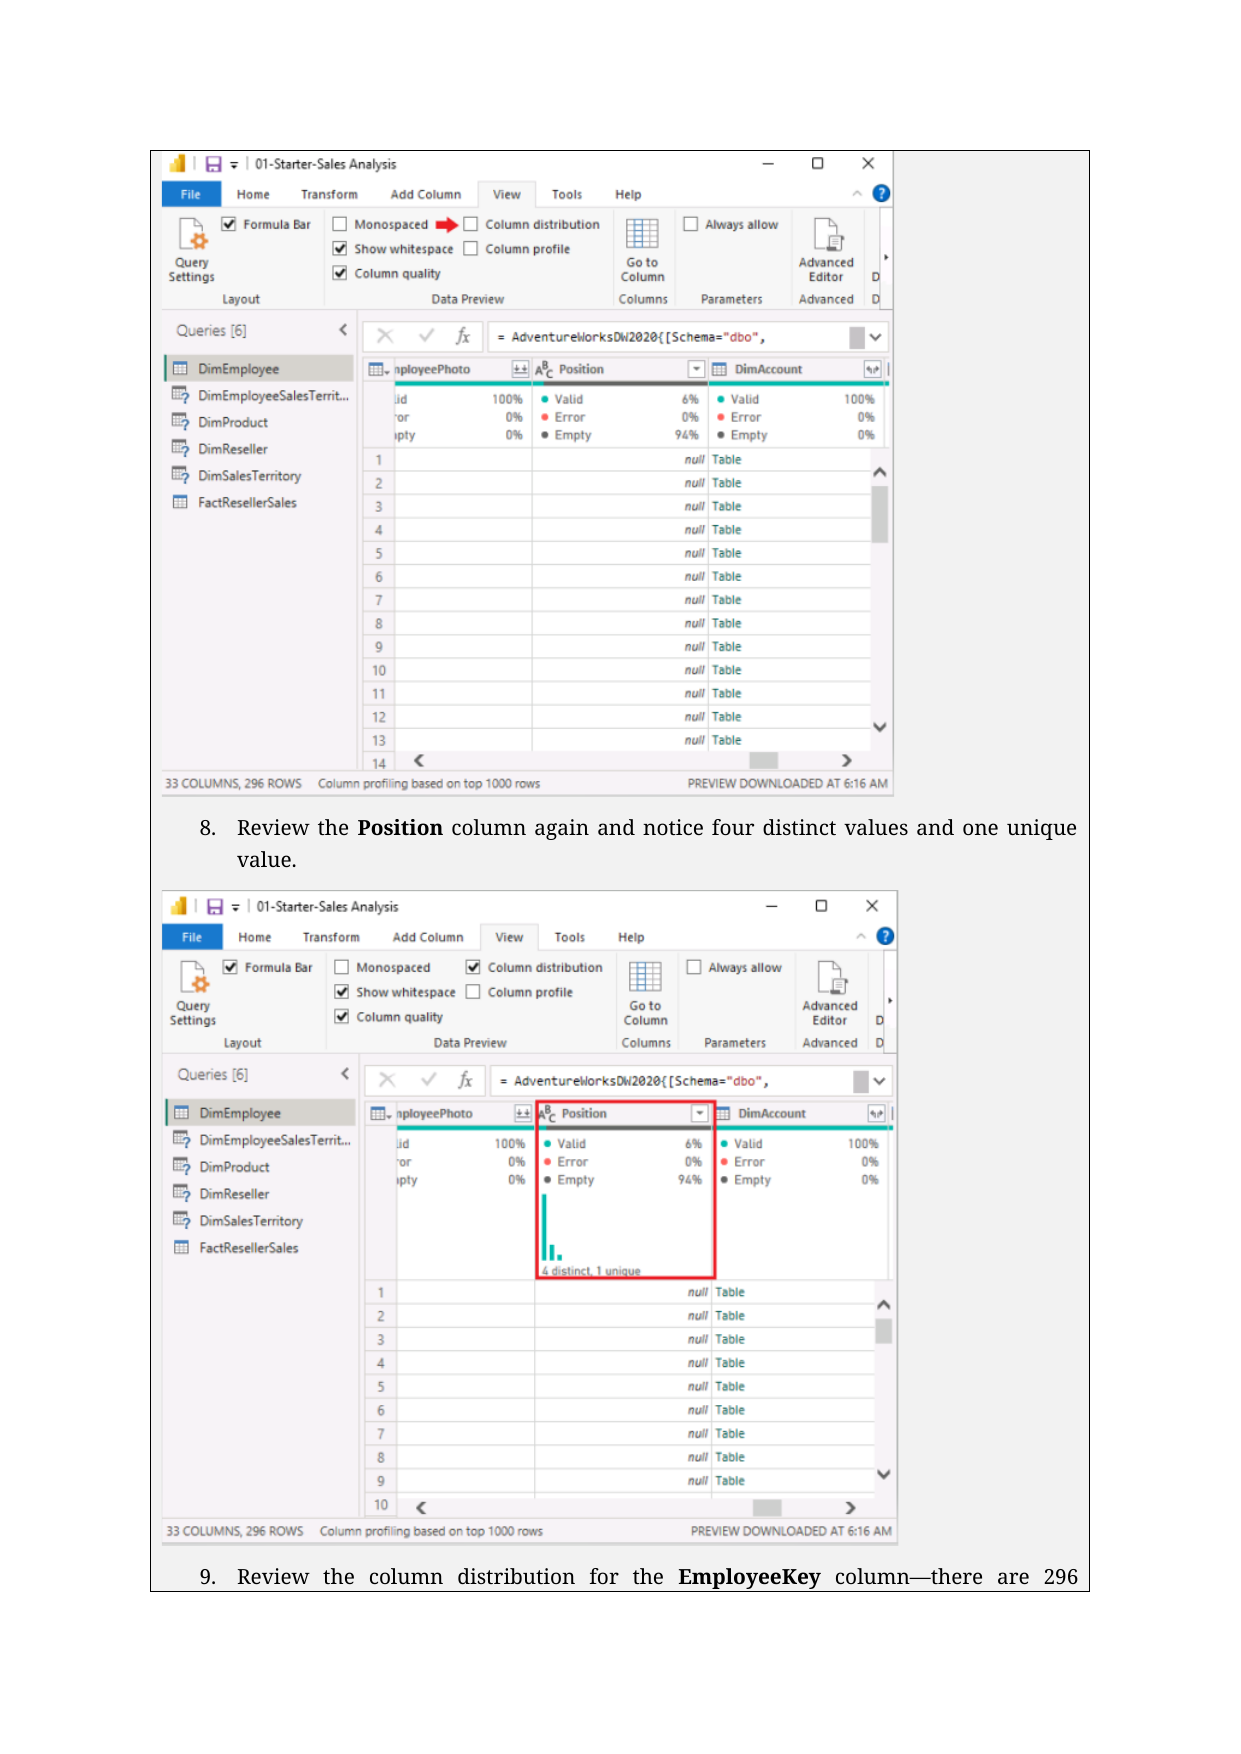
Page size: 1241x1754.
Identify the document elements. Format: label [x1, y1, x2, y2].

picture [161, 151, 895, 797]
picture [161, 890, 899, 1546]
table_header [151, 151, 1089, 1591]
